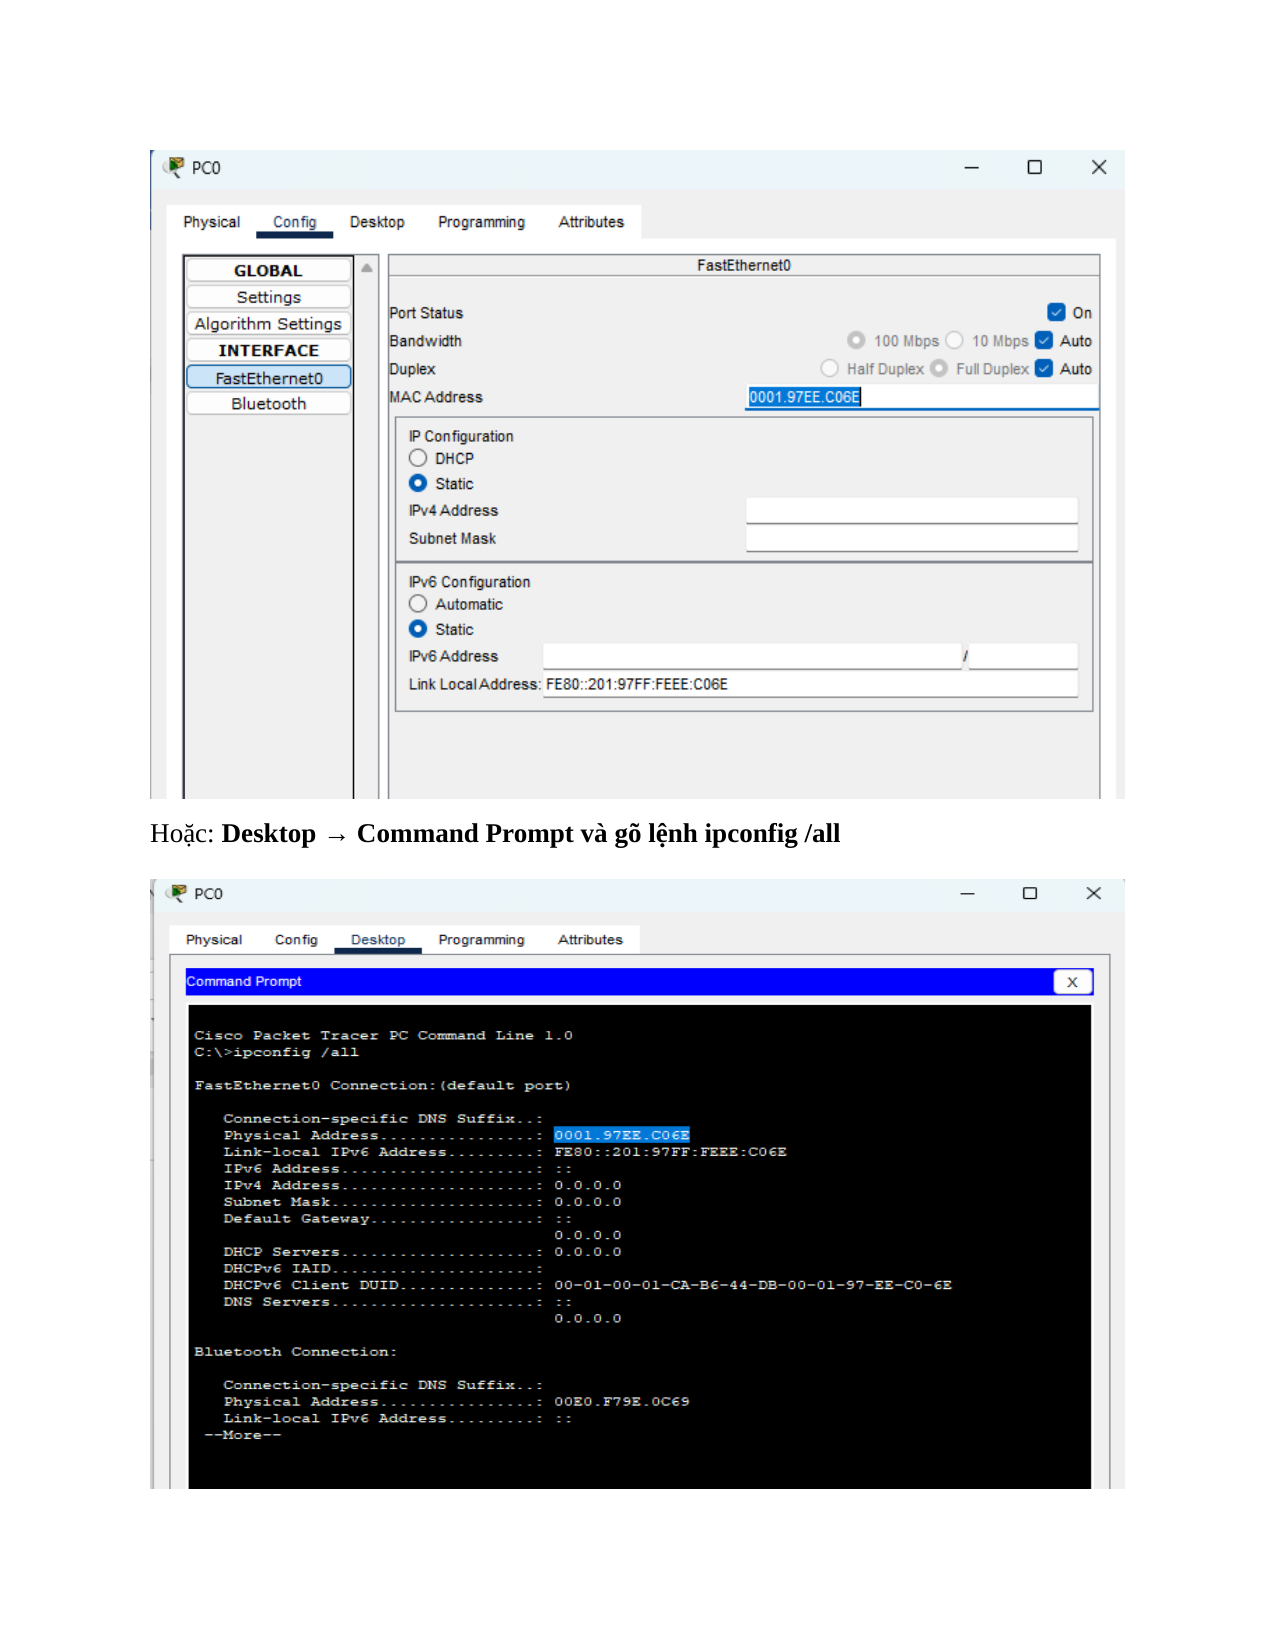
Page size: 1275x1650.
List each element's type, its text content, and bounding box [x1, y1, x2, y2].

picture [150, 150, 1125, 799]
text Hoặc: Desktop → Command Prompt và gõ lệnh ipconfig /all [150, 817, 1125, 848]
picture [150, 879, 1125, 1489]
